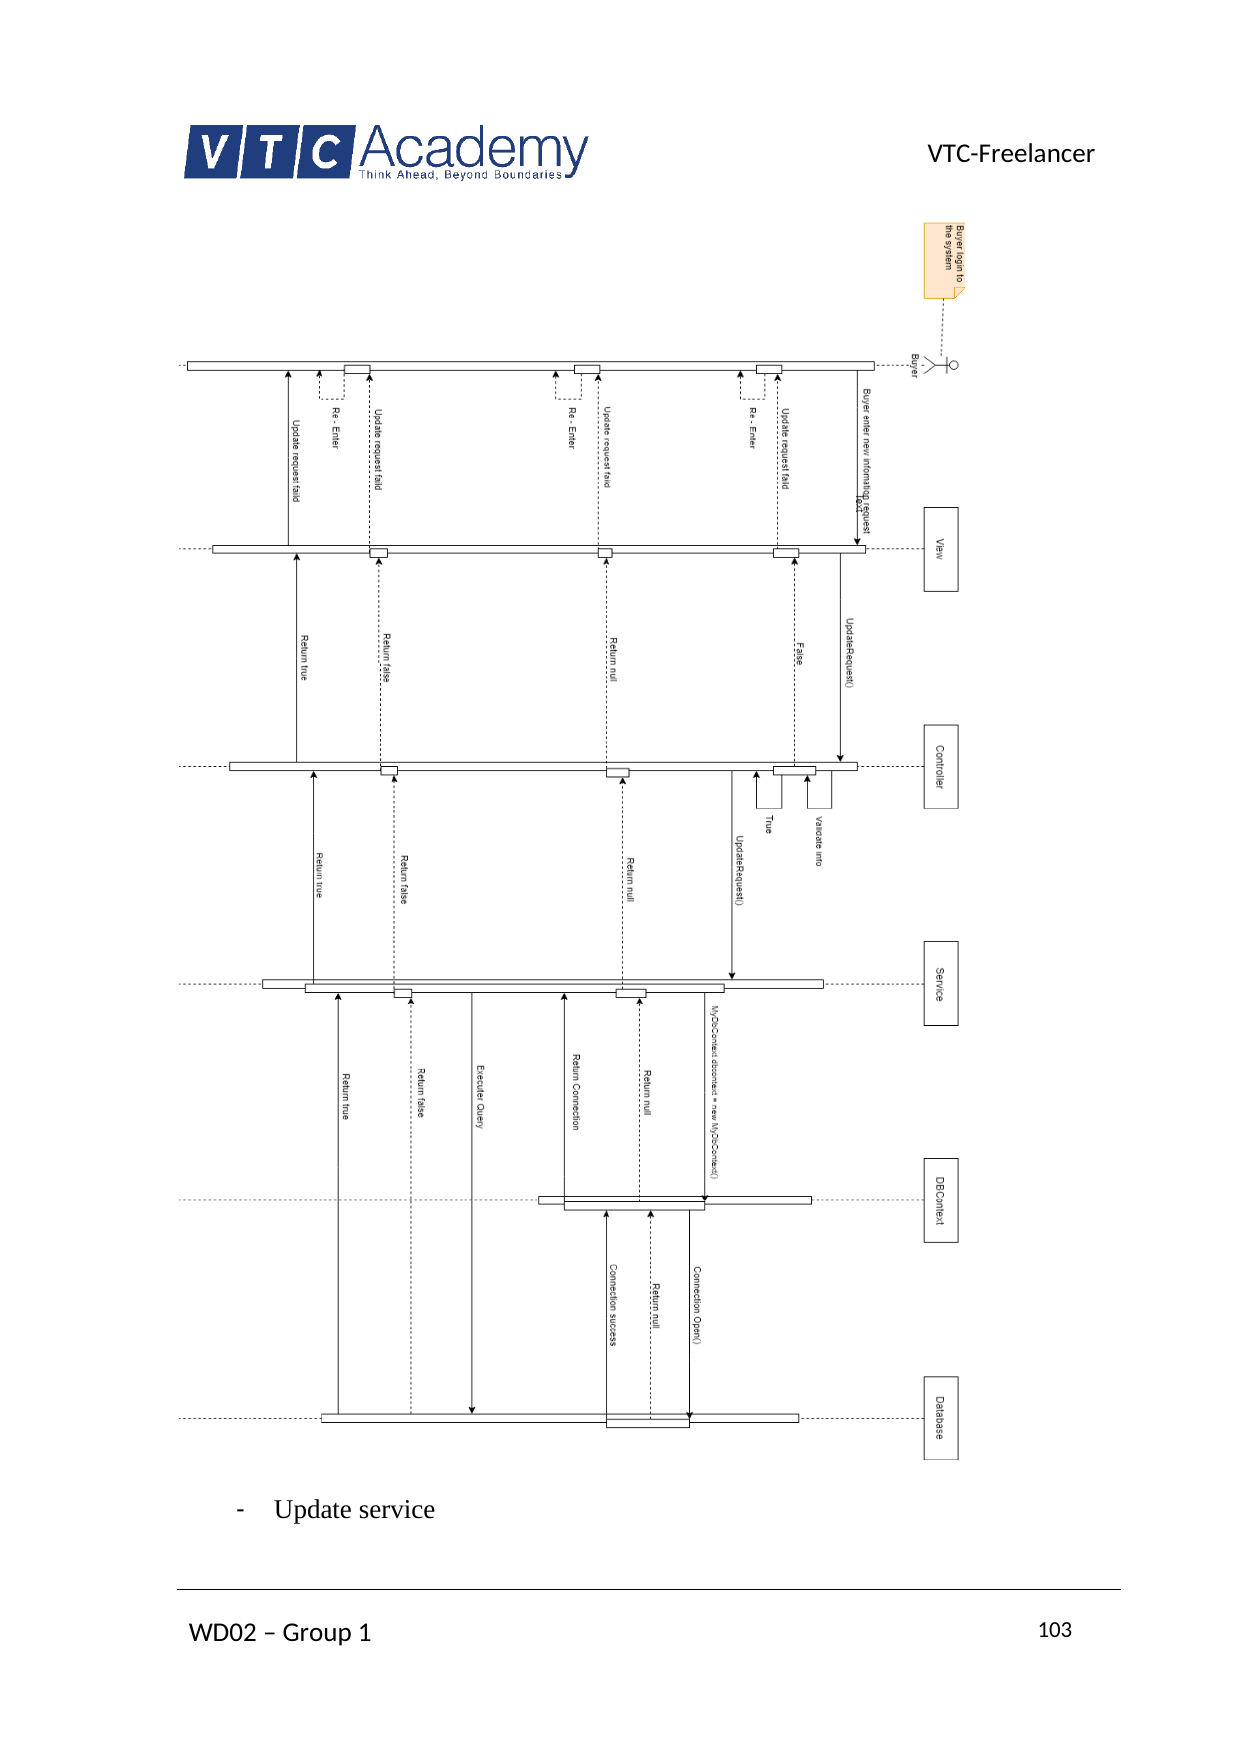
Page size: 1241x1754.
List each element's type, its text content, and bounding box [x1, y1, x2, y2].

picture [179, 224, 965, 1459]
picture [169, 112, 603, 193]
list Update service [236, 1492, 1122, 1525]
